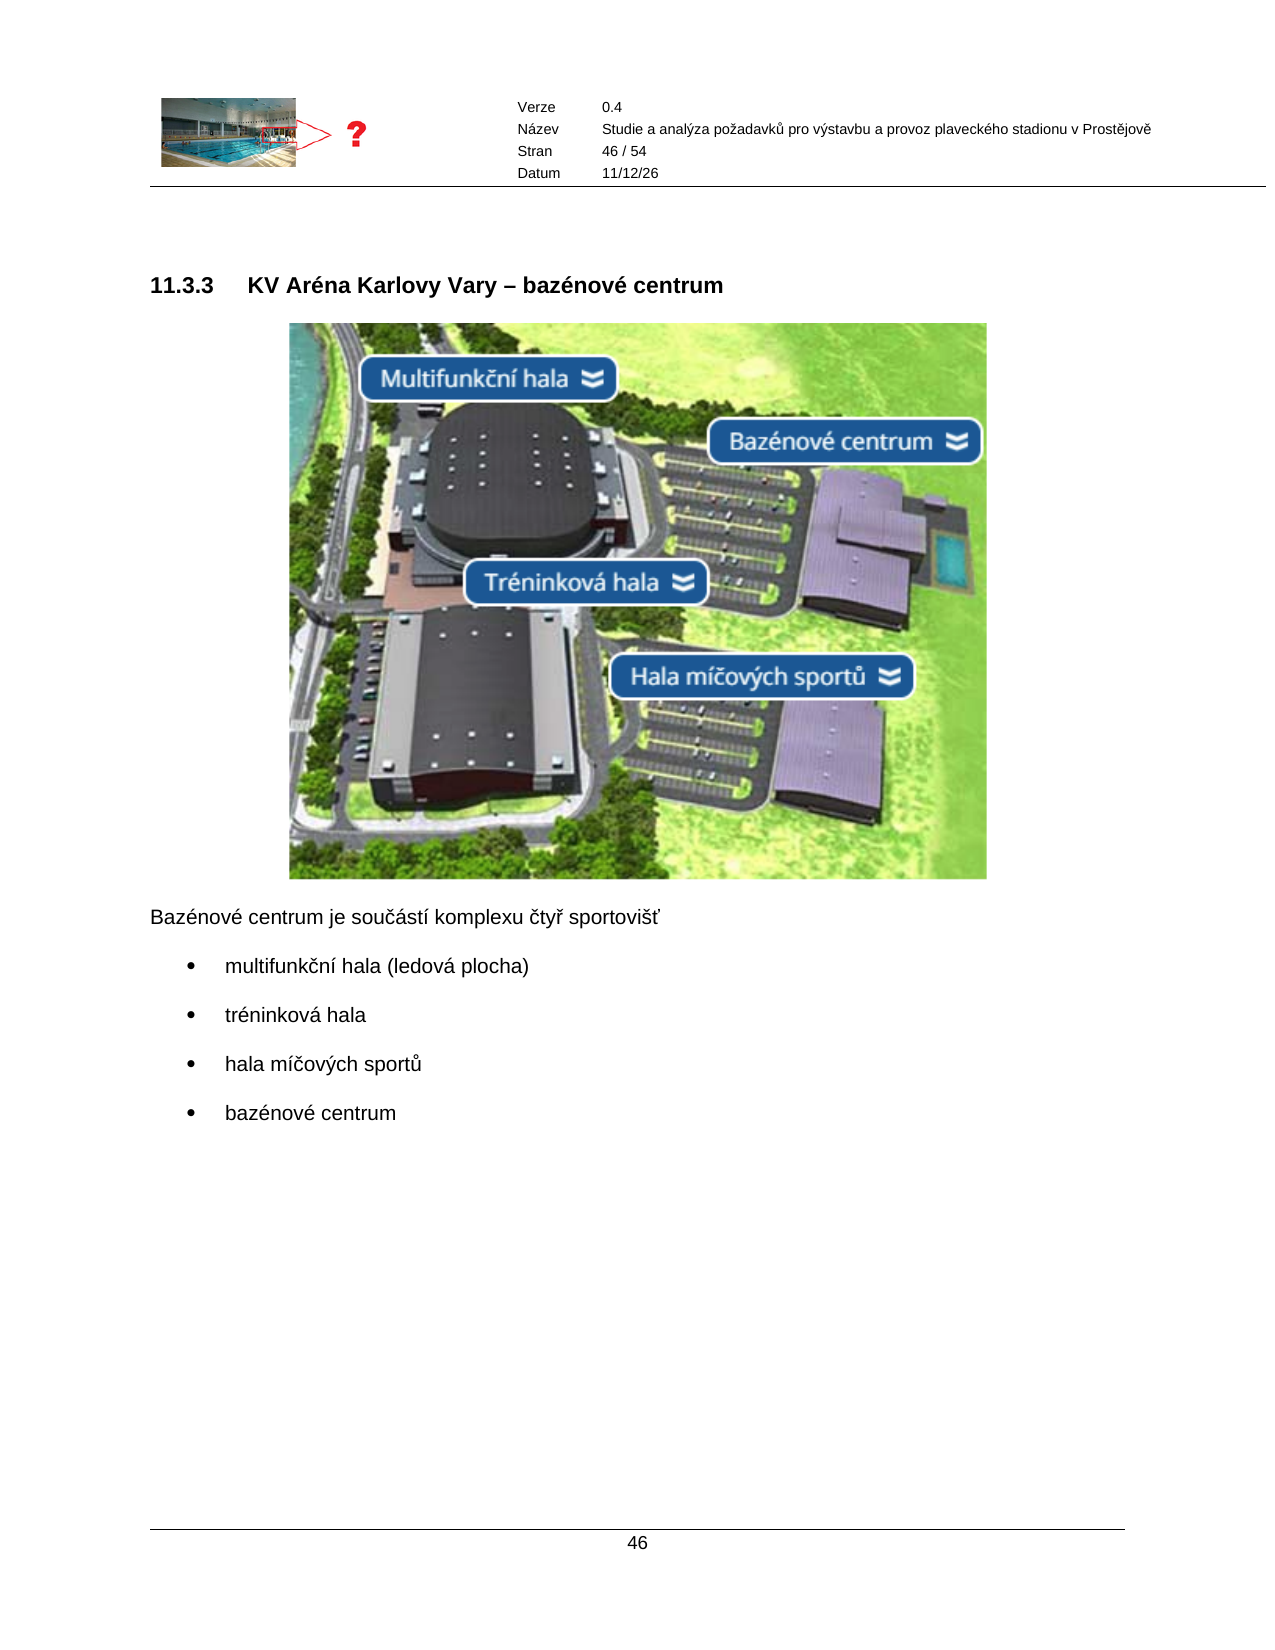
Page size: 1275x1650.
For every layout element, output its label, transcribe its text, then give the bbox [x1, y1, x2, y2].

picture [288, 323, 987, 881]
subtitle KV Aréna Karlovy Vary – bazénové centrum [150, 272, 1125, 299]
list tréninková hala [187, 1003, 1125, 1027]
list hala míčových sportů [187, 1052, 1125, 1076]
text Bazénové centrum je součástí komplexu čtyř sportovišť [150, 905, 1125, 929]
picture [161, 98, 416, 167]
list bazénové centrum [187, 1101, 1125, 1125]
list multifunkční hala (ledová plocha) [187, 954, 1125, 978]
